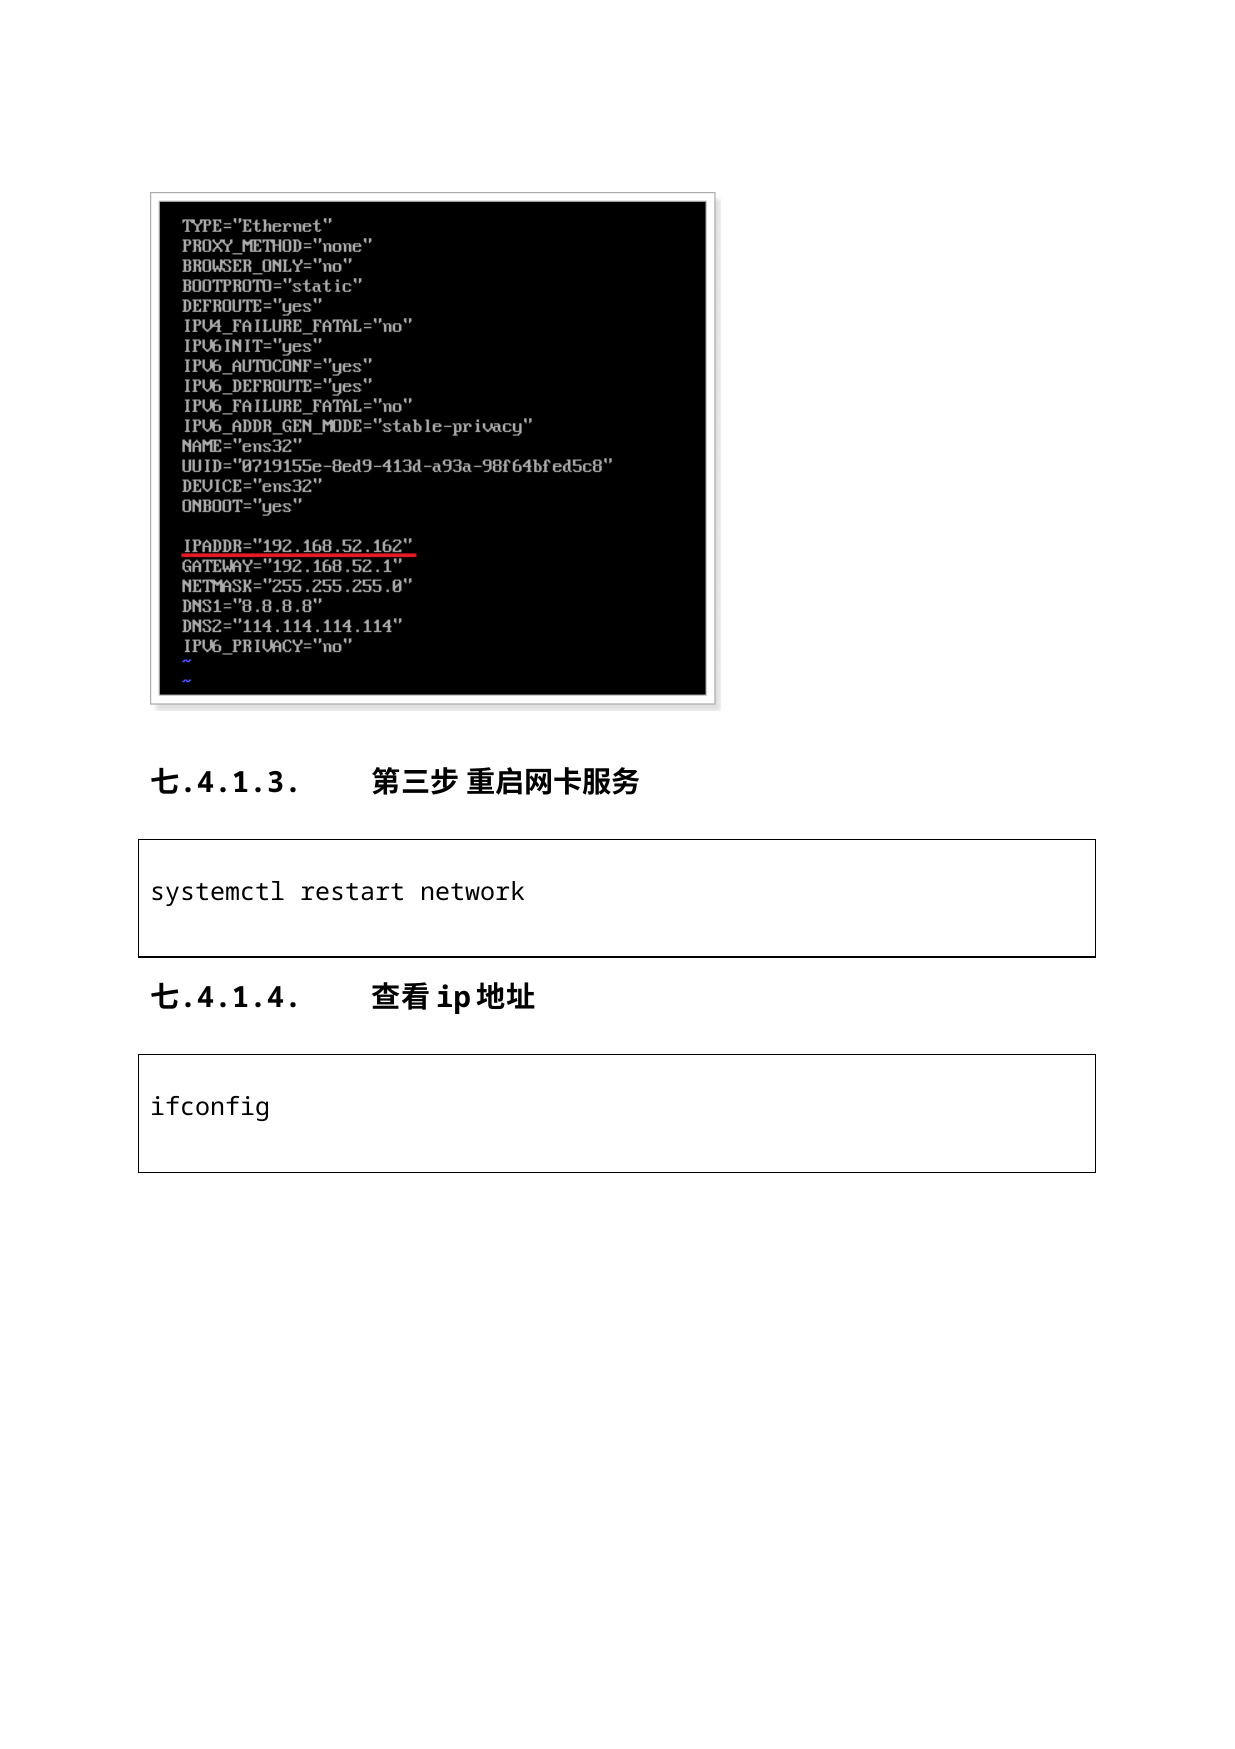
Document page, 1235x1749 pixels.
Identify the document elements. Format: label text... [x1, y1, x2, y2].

picture [150, 192, 722, 711]
table_header ifconfig [139, 1055, 1095, 1172]
table_header systemctl restart network [139, 840, 1095, 956]
subtitle 查看ip地址 [150, 962, 1084, 1027]
subtitle 第三步 重启网卡服务 [150, 747, 1084, 812]
